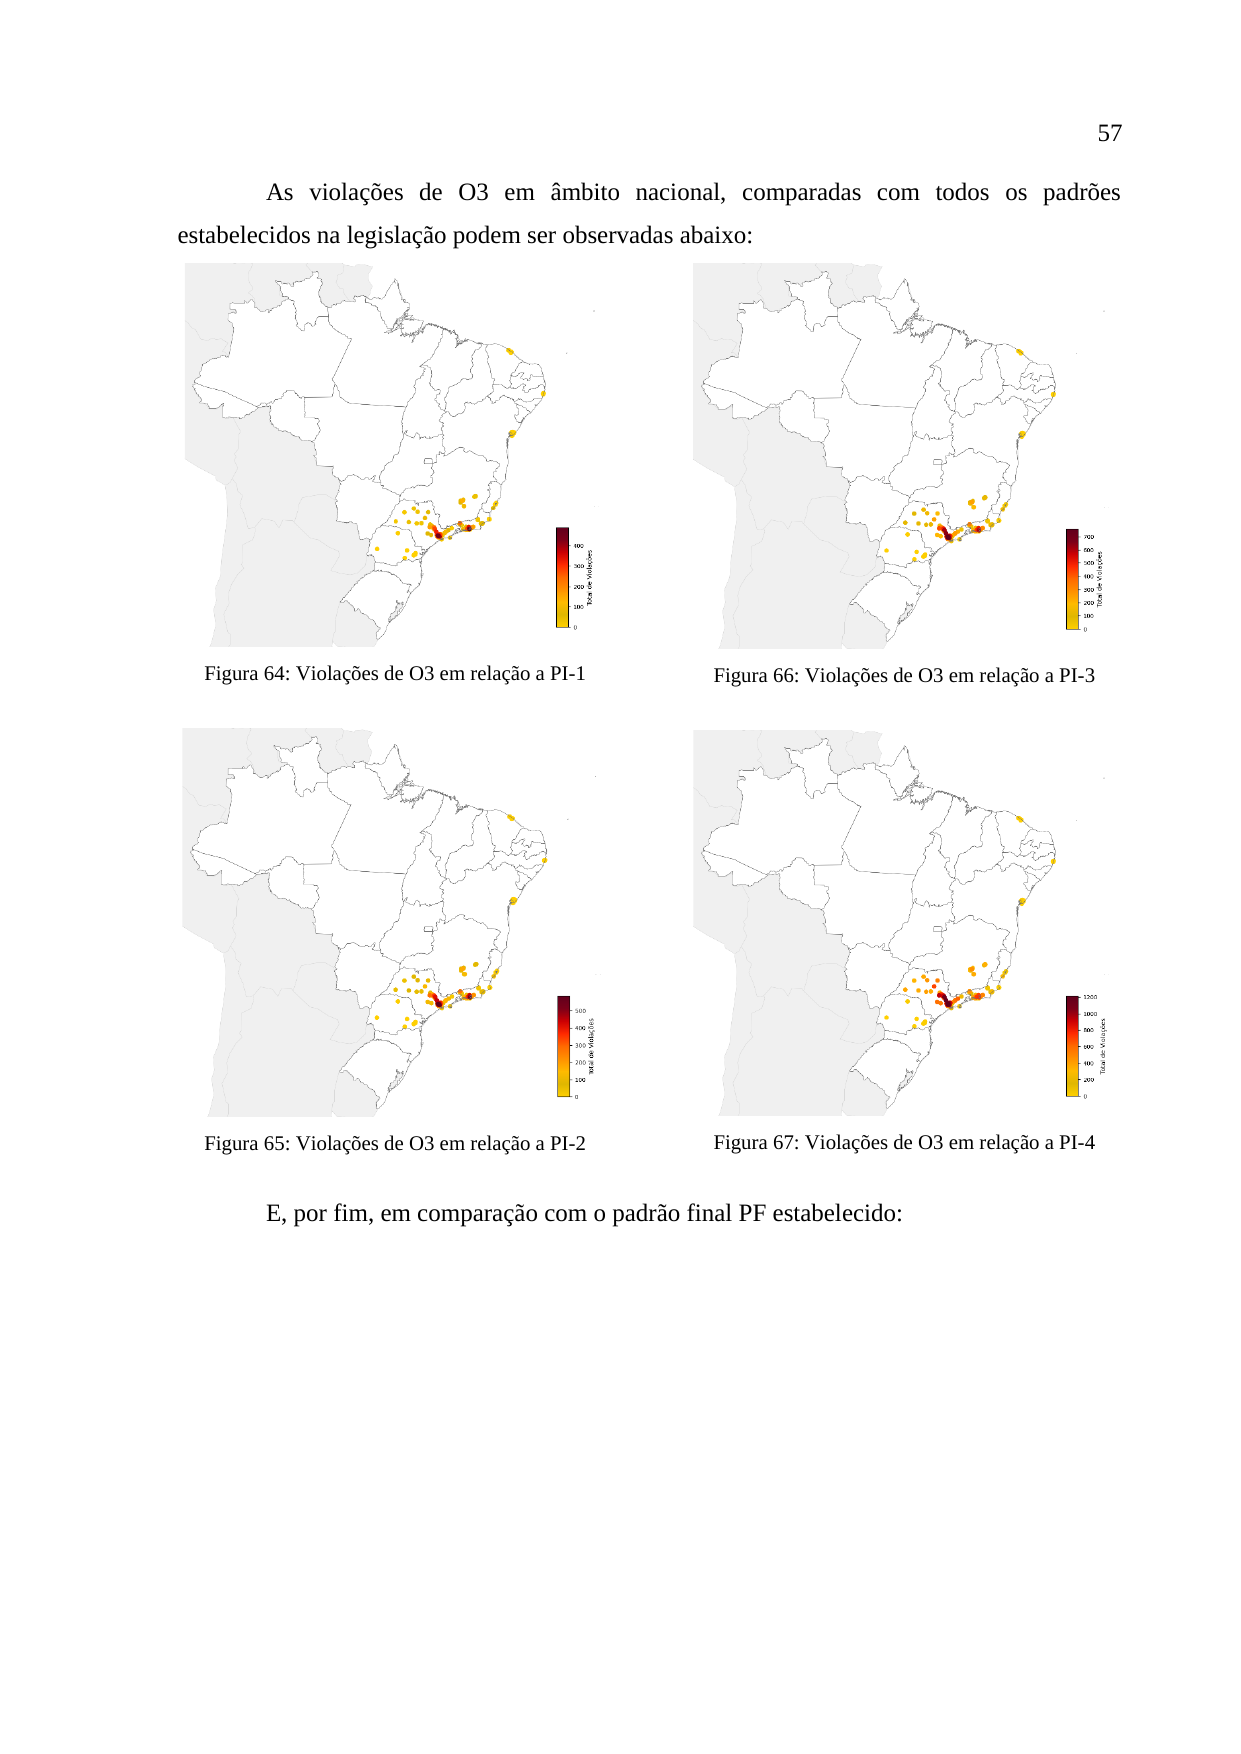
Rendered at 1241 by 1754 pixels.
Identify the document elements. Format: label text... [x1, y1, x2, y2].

text Figura 66: Violações de O3 em relação a PI-3 [686, 663, 1122, 687]
text Figura 65: Violações de O3 em relação a PI-2 [177, 1131, 613, 1155]
text E, por fim, em comparação com o padrão final PF estabelecido: [177, 1198, 1122, 1227]
picture [182, 728, 608, 1117]
picture [693, 263, 1116, 649]
picture [184, 263, 605, 647]
picture [693, 730, 1116, 1116]
text As violações de O3 em âmbito nacional, comparadas com todos os padrões estabelecidos na legislação podem ser observadas abaixo: [177, 177, 1122, 249]
text Figura 67: Violações de O3 em relação a PI-4 [686, 1130, 1122, 1154]
